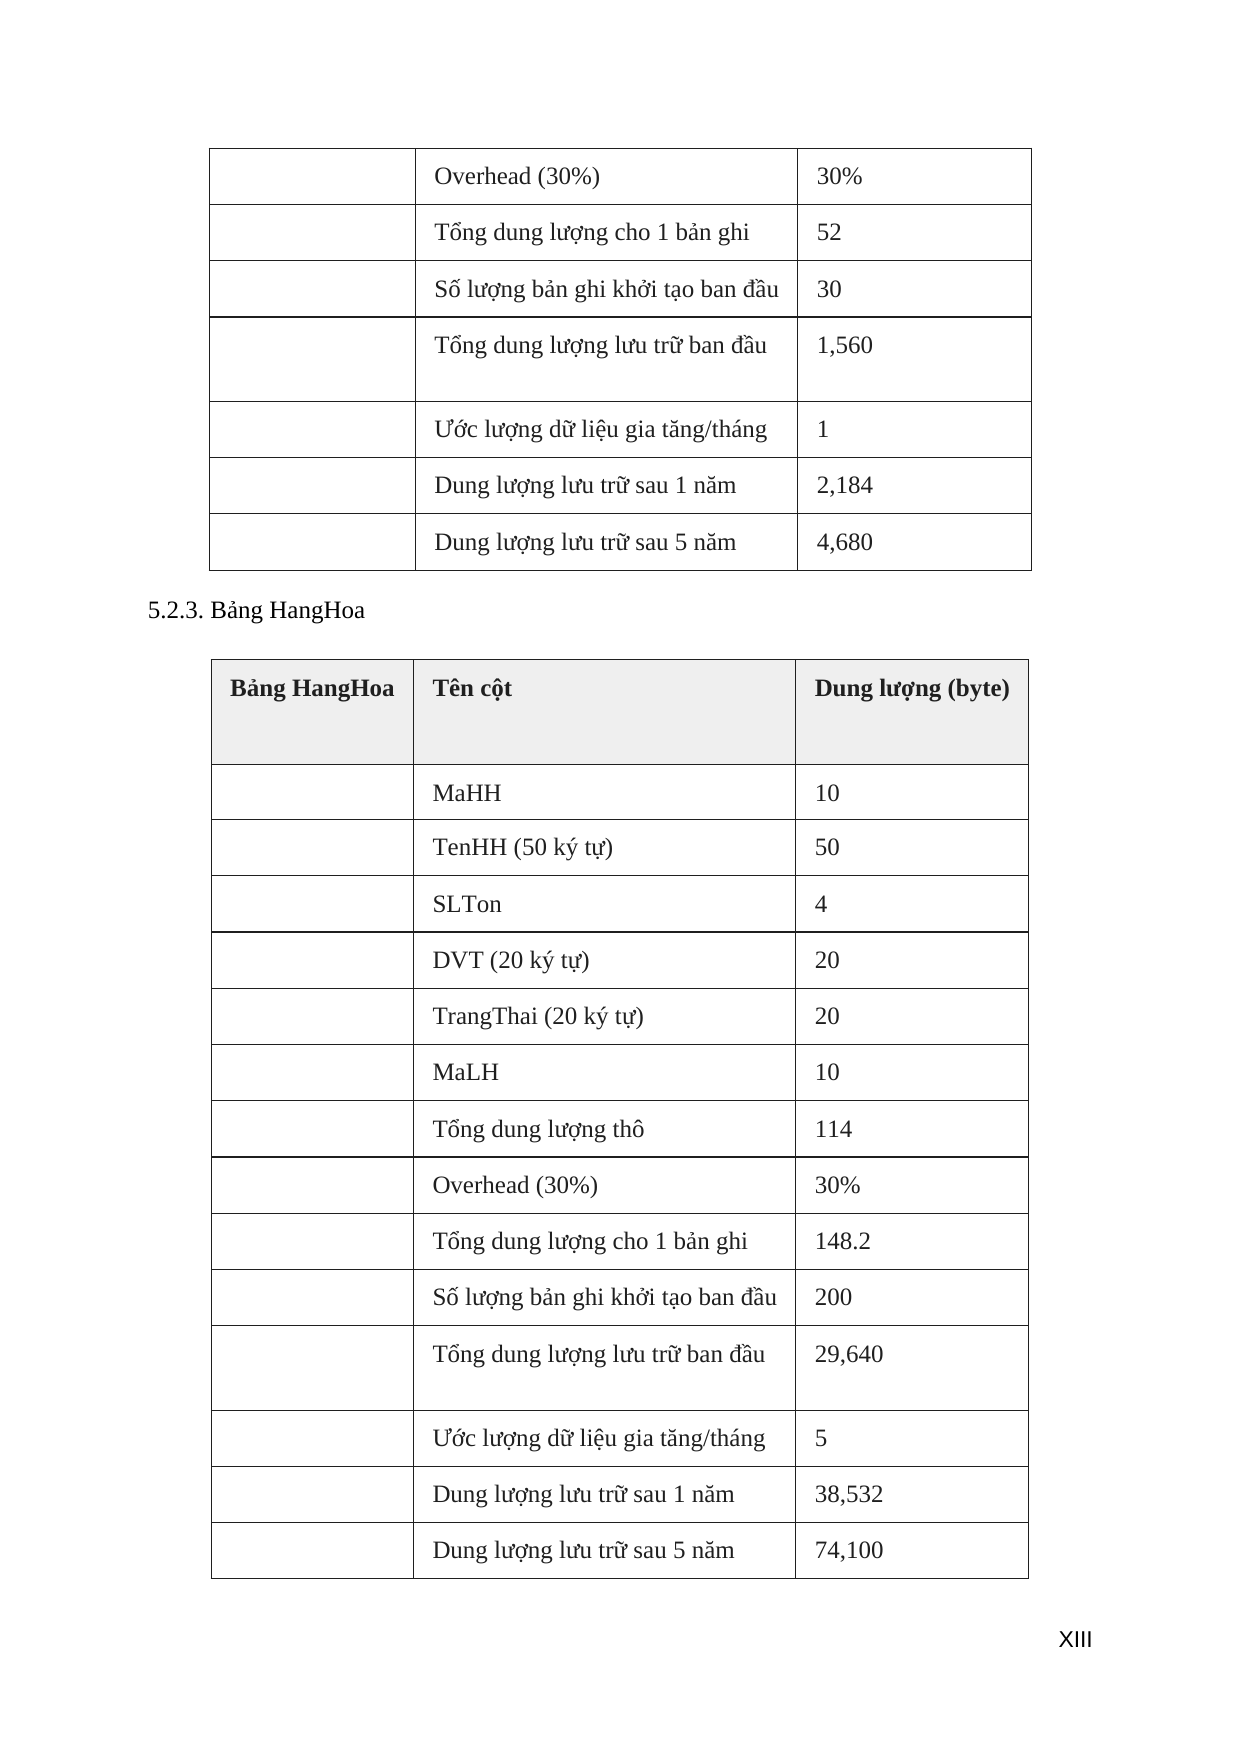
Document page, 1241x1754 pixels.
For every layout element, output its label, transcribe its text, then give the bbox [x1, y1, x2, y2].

table_cell [212, 1326, 413, 1409]
table_cell [210, 402, 415, 457]
table_cell Tổng dung lượng thô [414, 1101, 795, 1156]
table_cell 148.2 [796, 1214, 1028, 1269]
table_cell Ước lượng dữ liệu gia tăng/tháng [414, 1411, 795, 1466]
table_cell Dung lượng lưu trữ sau 1 năm [414, 1467, 795, 1522]
table_cell Số lượng bản ghi khởi tạo ban đầu [416, 261, 797, 316]
table_cell [210, 514, 415, 569]
table_cell 4,680 [798, 514, 1031, 569]
table_header Dung lượng (byte) [796, 660, 1028, 764]
table_cell 30% [796, 1158, 1028, 1213]
table_cell MaLH [414, 1045, 795, 1100]
table_cell Overhead (30%) [416, 149, 797, 204]
table_cell Tổng dung lượng cho 1 bản ghi [416, 205, 797, 260]
table_cell 1 [798, 402, 1031, 457]
table_cell 5 [796, 1411, 1028, 1466]
table_cell 74,100 [796, 1523, 1028, 1578]
table_cell 2,184 [798, 458, 1031, 513]
table_cell [212, 1158, 413, 1213]
table_cell Số lượng bản ghi khởi tạo ban đầu [414, 1270, 795, 1325]
table_cell Dung lượng lưu trữ sau 5 năm [414, 1523, 795, 1578]
table_cell [212, 876, 413, 931]
table_cell [212, 1214, 413, 1269]
table_cell [212, 1467, 413, 1522]
table_cell 4 [796, 876, 1028, 931]
table_cell 30% [798, 149, 1031, 204]
table_cell SLTon [414, 876, 795, 931]
table_cell Dung lượng lưu trữ sau 1 năm [416, 458, 797, 513]
table_cell [212, 1523, 413, 1578]
table_header Bảng HangHoa [212, 660, 413, 764]
table_cell Overhead (30%) [414, 1158, 795, 1213]
table_cell [212, 1045, 413, 1100]
table_cell [212, 933, 413, 988]
table_cell [210, 205, 415, 260]
table_cell [210, 318, 415, 401]
table_cell 10 [796, 1045, 1028, 1100]
table_cell TenHH (50 ký tự) [414, 820, 795, 875]
table_cell [210, 458, 415, 513]
table_cell 50 [796, 820, 1028, 875]
table_cell 114 [796, 1101, 1028, 1156]
table_cell DVT (20 ký tự) [414, 933, 795, 988]
table_cell 30 [798, 261, 1031, 316]
table_header Tên cột [414, 660, 795, 764]
table_cell [212, 1411, 413, 1466]
table_cell [212, 820, 413, 875]
table_cell 52 [798, 205, 1031, 260]
table_cell Tổng dung lượng lưu trữ ban đầu [414, 1326, 795, 1409]
table_cell TrangThai (20 ký tự) [414, 989, 795, 1044]
table_cell [212, 989, 413, 1044]
table_cell MaHH [414, 765, 795, 819]
table_cell 29,640 [796, 1326, 1028, 1409]
table_cell [210, 261, 415, 316]
table_cell [212, 1101, 413, 1156]
table_cell 38,532 [796, 1467, 1028, 1522]
table_cell Tổng dung lượng cho 1 bản ghi [414, 1214, 795, 1269]
table_cell Ước lượng dữ liệu gia tăng/tháng [416, 402, 797, 457]
table_cell 10 [796, 765, 1028, 819]
table_cell [212, 1270, 413, 1325]
table_cell 20 [796, 989, 1028, 1044]
table_cell 1,560 [798, 318, 1031, 401]
table_cell Tổng dung lượng lưu trữ ban đầu [416, 318, 797, 401]
table_cell 200 [796, 1270, 1028, 1325]
subtitle 5.2.3. Bảng HangHoa [148, 596, 1092, 624]
table_cell Dung lượng lưu trữ sau 5 năm [416, 514, 797, 569]
table_cell [210, 149, 415, 204]
table_cell [212, 765, 413, 819]
table_cell 20 [796, 933, 1028, 988]
